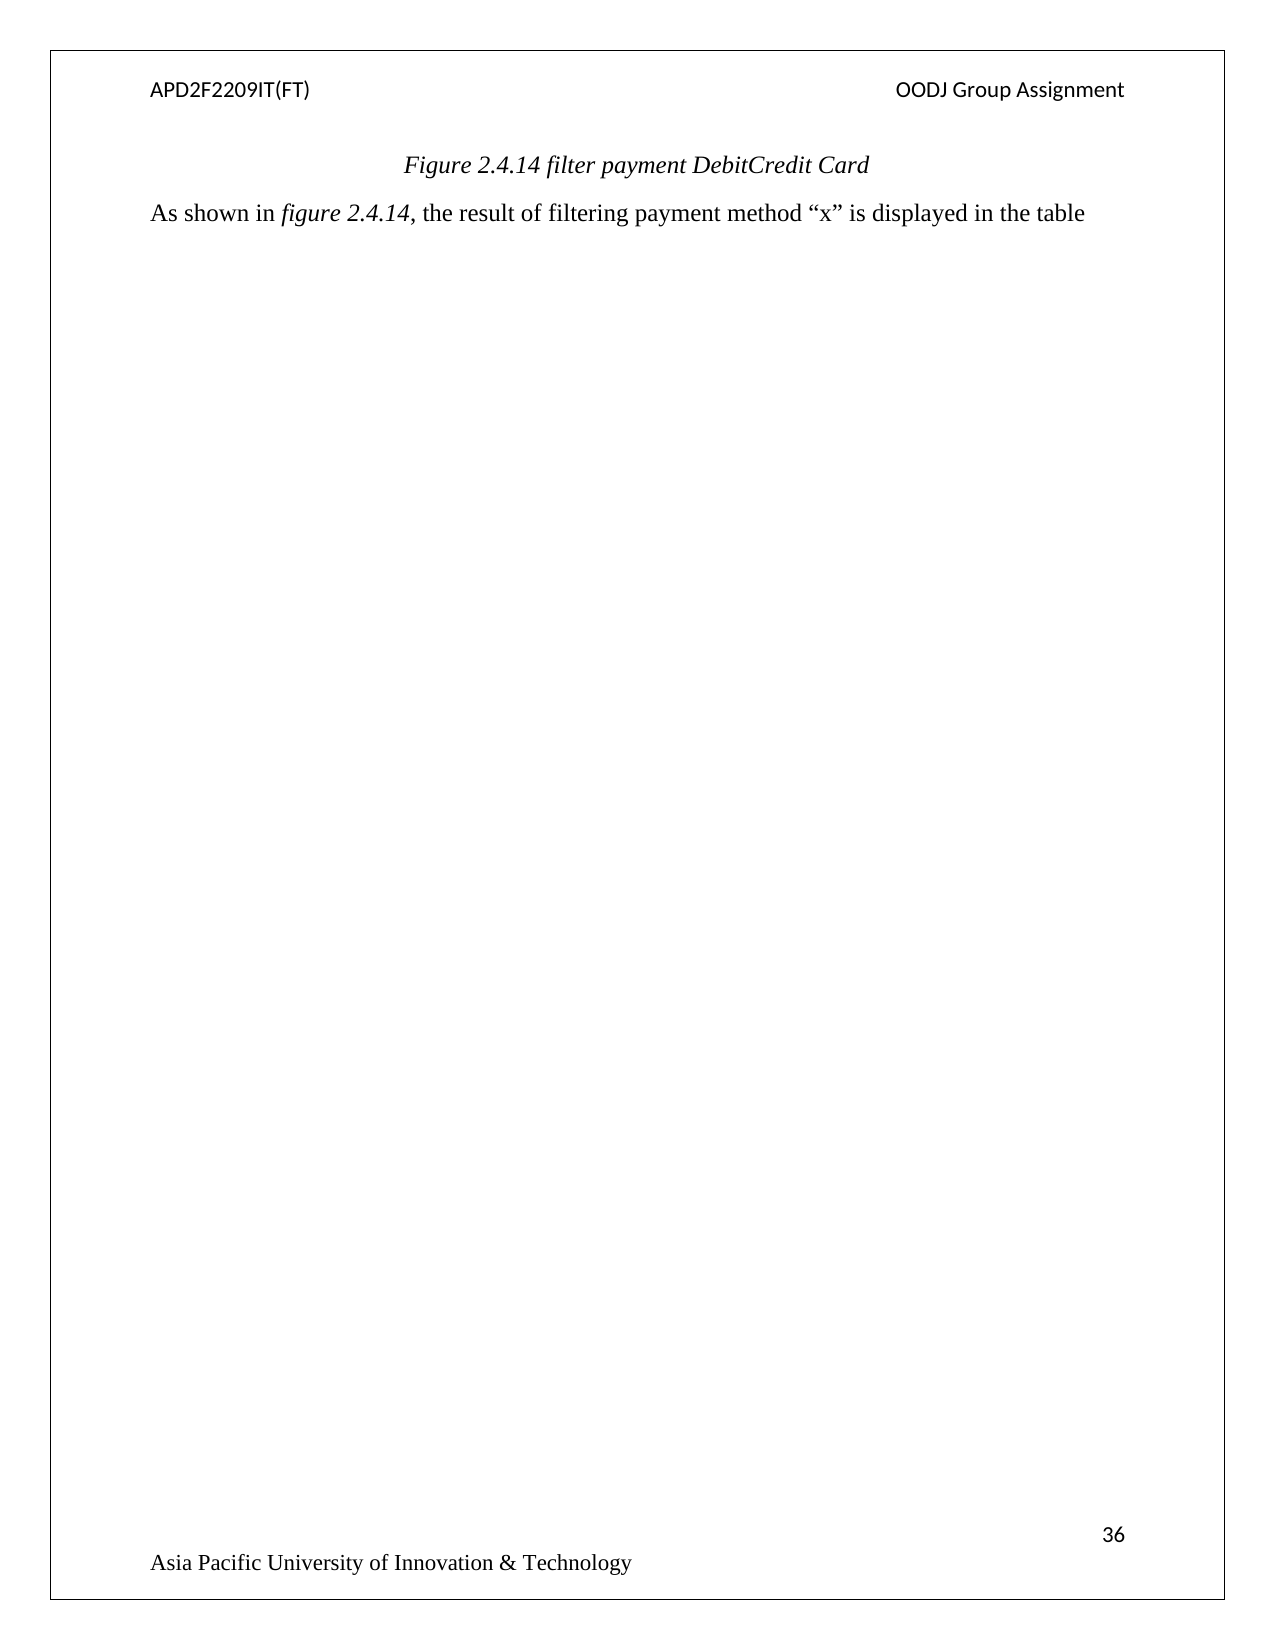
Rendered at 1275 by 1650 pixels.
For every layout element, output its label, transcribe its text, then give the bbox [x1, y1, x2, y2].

text Figure 2.4.14 filter payment DebitCredit Card [150, 150, 1125, 179]
text As shown in figure 2.4.14, the result of filtering payment method “x” is displayed in the table [150, 198, 1125, 226]
